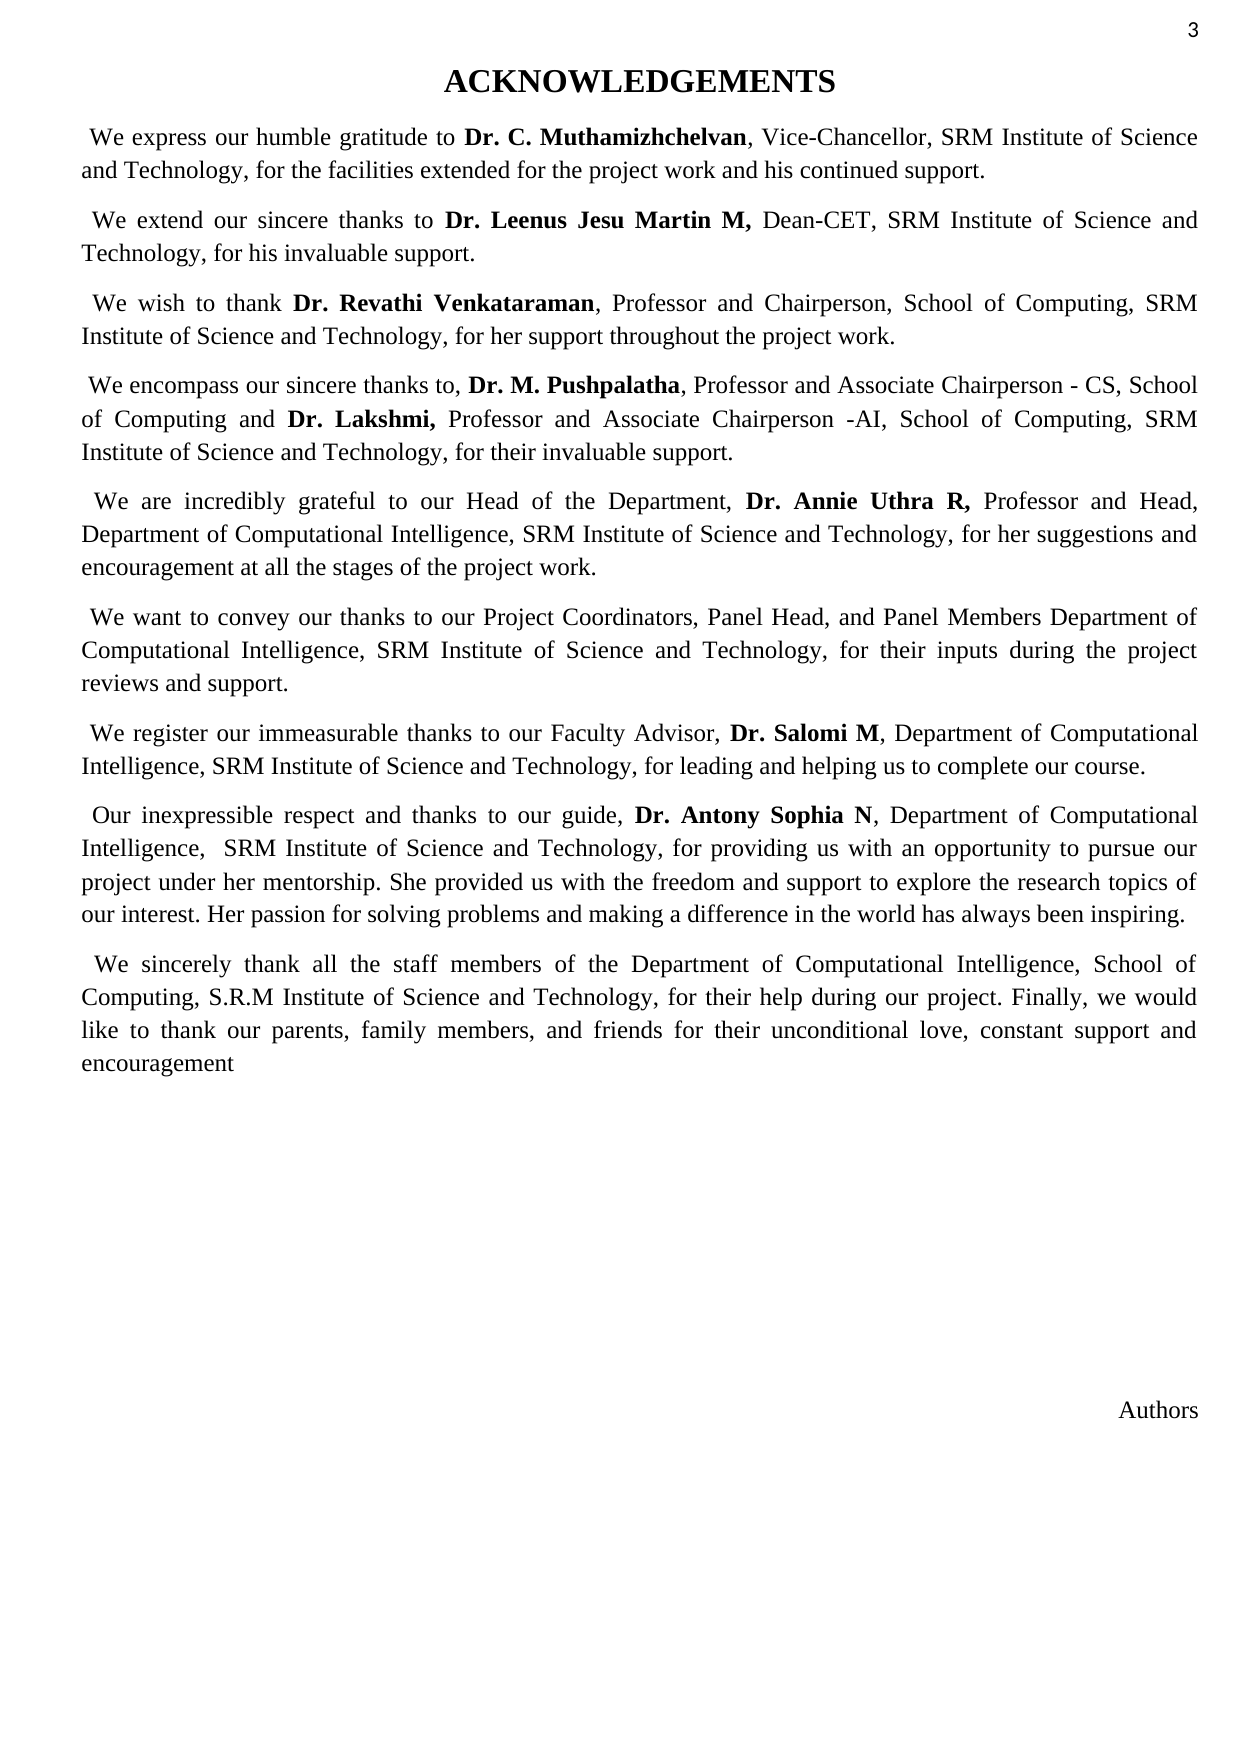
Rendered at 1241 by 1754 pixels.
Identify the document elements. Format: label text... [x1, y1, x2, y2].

text We register our immeasurable thanks to our Faculty Advisor, Dr. Salomi M, Department of Computational Intelligence, SRM Institute of Science and Technology, for leading and helping us to complete our course. [81, 718, 1198, 779]
text Our inexpressible respect and thanks to our guide, Dr. Antony Sophia N, Department of Computational Intelligence, SRM Institute of Science and Technology, for providing us with an opportunity to pursue our project under her mentorship. She provided us with the freedom and support to explore the research topics of our interest. Her passion for solving problems and making a difference in the world has always been inspiring. [81, 801, 1198, 928]
text We are incredibly grateful to our Head of the Department, Dr. Annie Uthra R, Professor and Head, Department of Computational Intelligence, SRM Institute of Science and Technology, for her suggestions and encouragement at all the stages of the project work. [81, 486, 1198, 581]
text We extend our sincere thanks to Dr. Leenus Jesu Martin M, Dean-CET, SRM Institute of Science and Technology, for his invaluable support. [81, 205, 1198, 267]
text We encompass our sincere thanks to, Dr. M. Pushpalatha, Professor and Associate Chairperson - CS, School of Computing and Dr. Lakshmi, Professor and Associate Chairperson -AI, School of Computing, SRM Institute of Science and Technology, for their invaluable support. [81, 371, 1198, 465]
text We want to convey our thanks to our Project Coordinators, Panel Head, and Panel Members Department of Computational Intelligence, SRM Institute of Science and Technology, for their inputs during the project reviews and support. [81, 602, 1198, 697]
text We wish to thank Dr. Revathi Venkataraman, Professor and Chairperson, School of Computing, SRM Institute of Science and Technology, for her support throughout the project work. [81, 288, 1198, 350]
text ACKNOWLEDGEMENTS [81, 62, 1198, 100]
text We sincerely thank all the staff members of the Department of Computational Intelligence, School of Computing, S.R.M Institute of Science and Technology, for their help during our project. Finally, we would like to thank our parents, family members, and friends for their unconditional love, constant support and encouragement [81, 949, 1198, 1077]
text Authors [81, 1395, 1198, 1424]
text We express our humble gratitude to Dr. C. Muthamizhchelvan, Vice-Chancellor, SRM Institute of Science and Technology, for the facilities extended for the project work and his continued support. [81, 122, 1198, 184]
